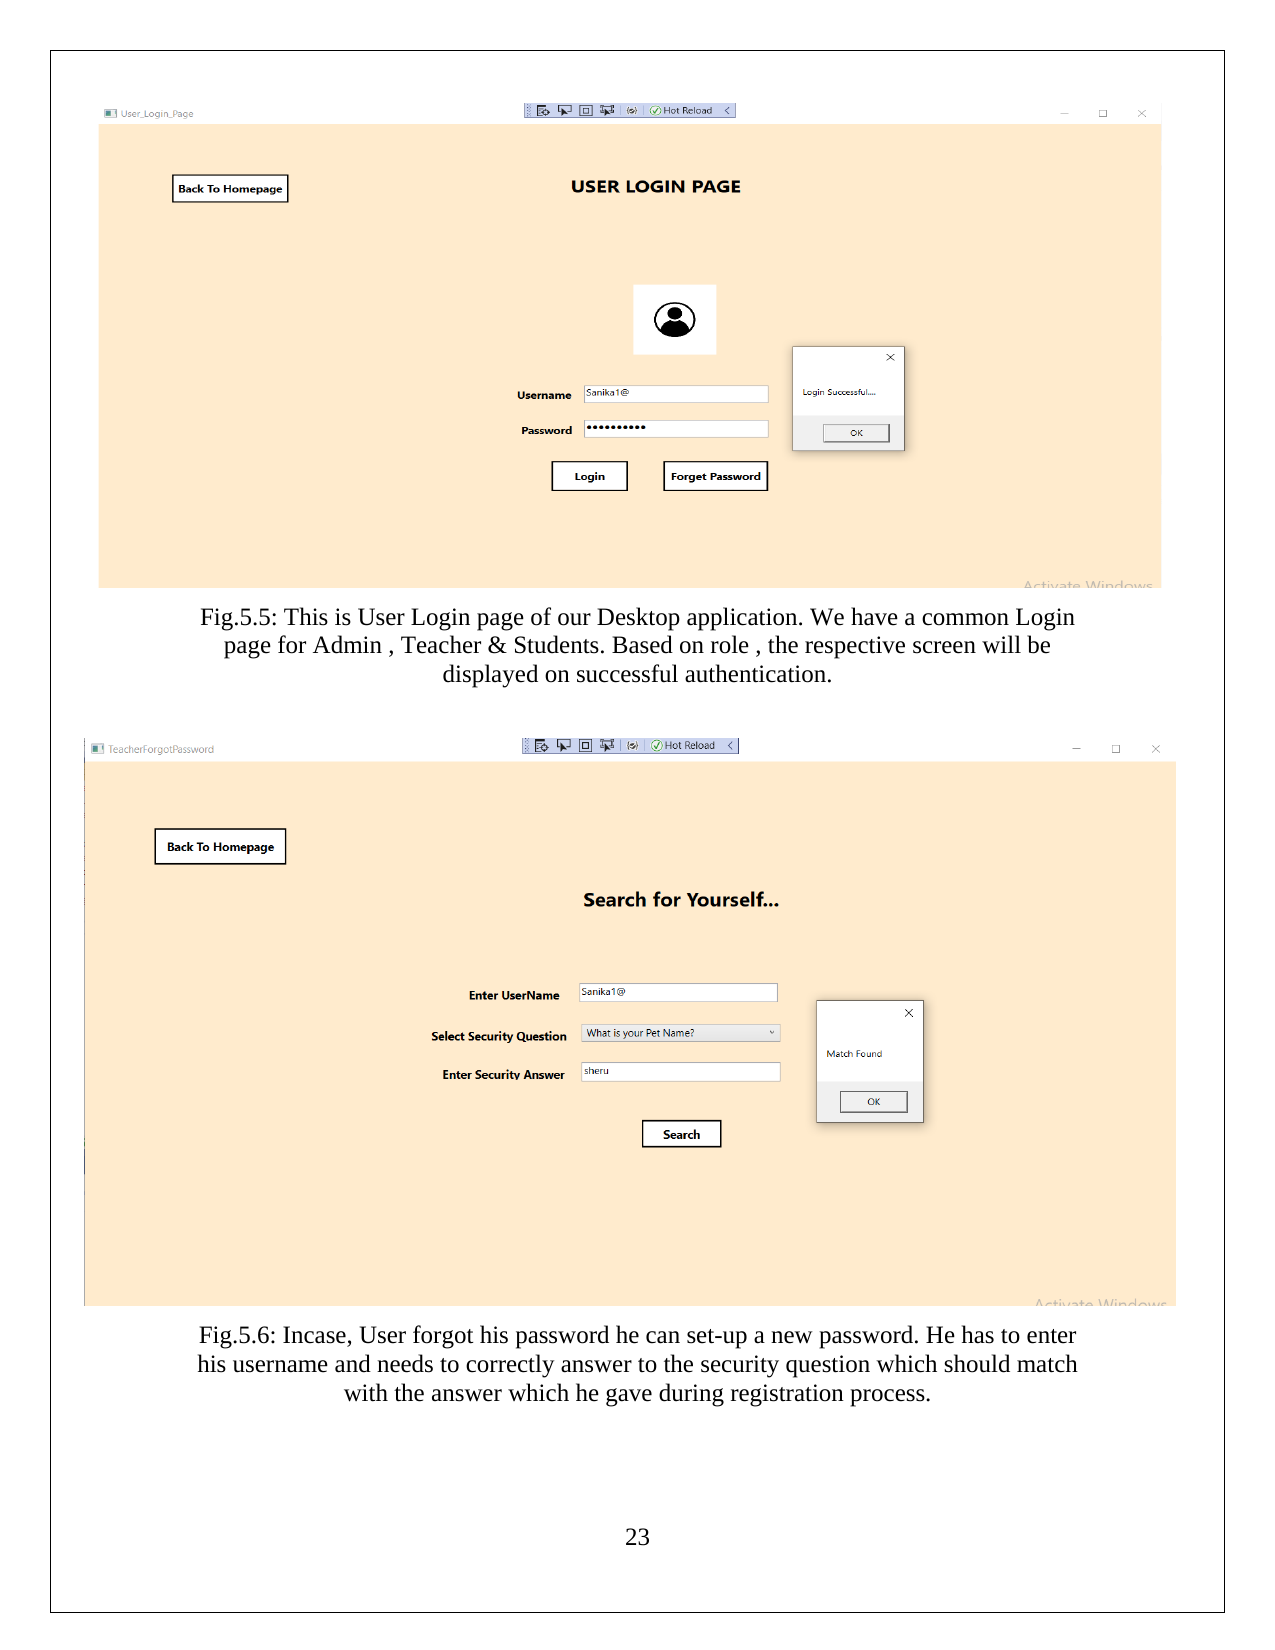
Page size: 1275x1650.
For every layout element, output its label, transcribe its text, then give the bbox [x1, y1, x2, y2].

text 23 [187, 1522, 1087, 1550]
picture [84, 738, 1176, 1306]
text Fig.5.6: Incase, User forgot his password he can set-up a new password. He has to enter his username and needs to correctly answer to the security question which should match with the answer which he gave during registration process. [187, 1320, 1087, 1407]
text Fig.5.5: This is User Login page of our Desktop application. We have a common Login page for Admin , Teacher & Students. Based on role , the respective screen will be displayed on successful authentication. [187, 602, 1087, 688]
picture [98, 103, 1162, 588]
